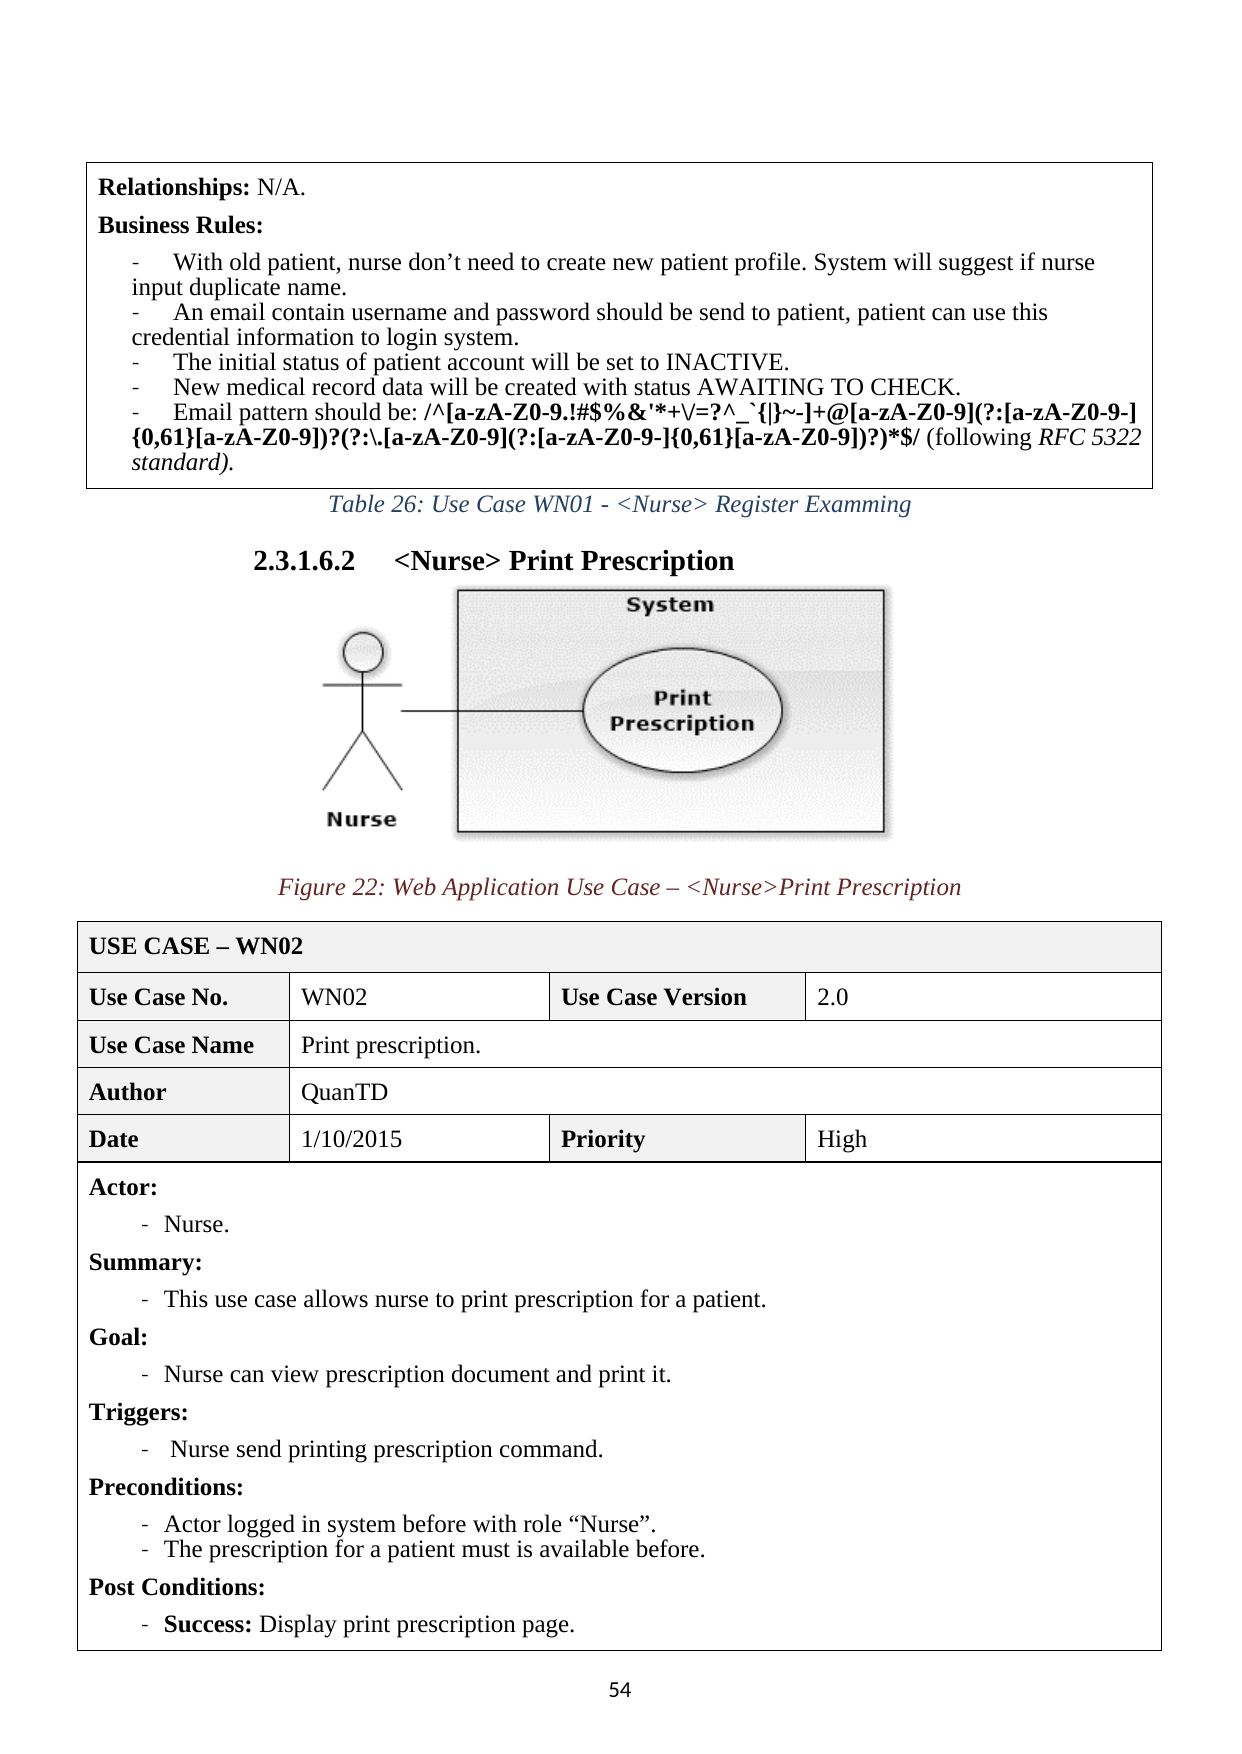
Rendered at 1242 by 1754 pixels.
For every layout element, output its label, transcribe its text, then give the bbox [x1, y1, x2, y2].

table_cell 2.0 [806, 973, 1161, 1019]
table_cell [87, 163, 1152, 488]
table_cell Use Case No. [78, 973, 289, 1019]
table_cell Author [78, 1068, 289, 1114]
table_cell Priority [550, 1115, 805, 1161]
table_cell Print prescription. [290, 1021, 1161, 1067]
table_cell Use Case Name [78, 1021, 289, 1067]
table_cell Use Case Version [550, 973, 805, 1019]
text Table 26: Use Case WN01 - <Nurse> Register Examming [94, 489, 1146, 518]
table_cell 1/10/2015 [290, 1115, 549, 1161]
table_cell QuanTD [290, 1068, 1161, 1114]
text Figure 22: Web Application Use Case – <Nurse>Print Prescription [94, 872, 1146, 900]
table_header USE CASE – WN02 [78, 922, 1161, 972]
picture [315, 582, 924, 872]
table_cell Date [78, 1115, 289, 1161]
subtitle <Nurse> Print Prescription [253, 543, 1146, 576]
table_cell High [806, 1115, 1161, 1161]
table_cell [78, 1163, 1161, 1650]
table_cell WN02 [290, 973, 549, 1019]
